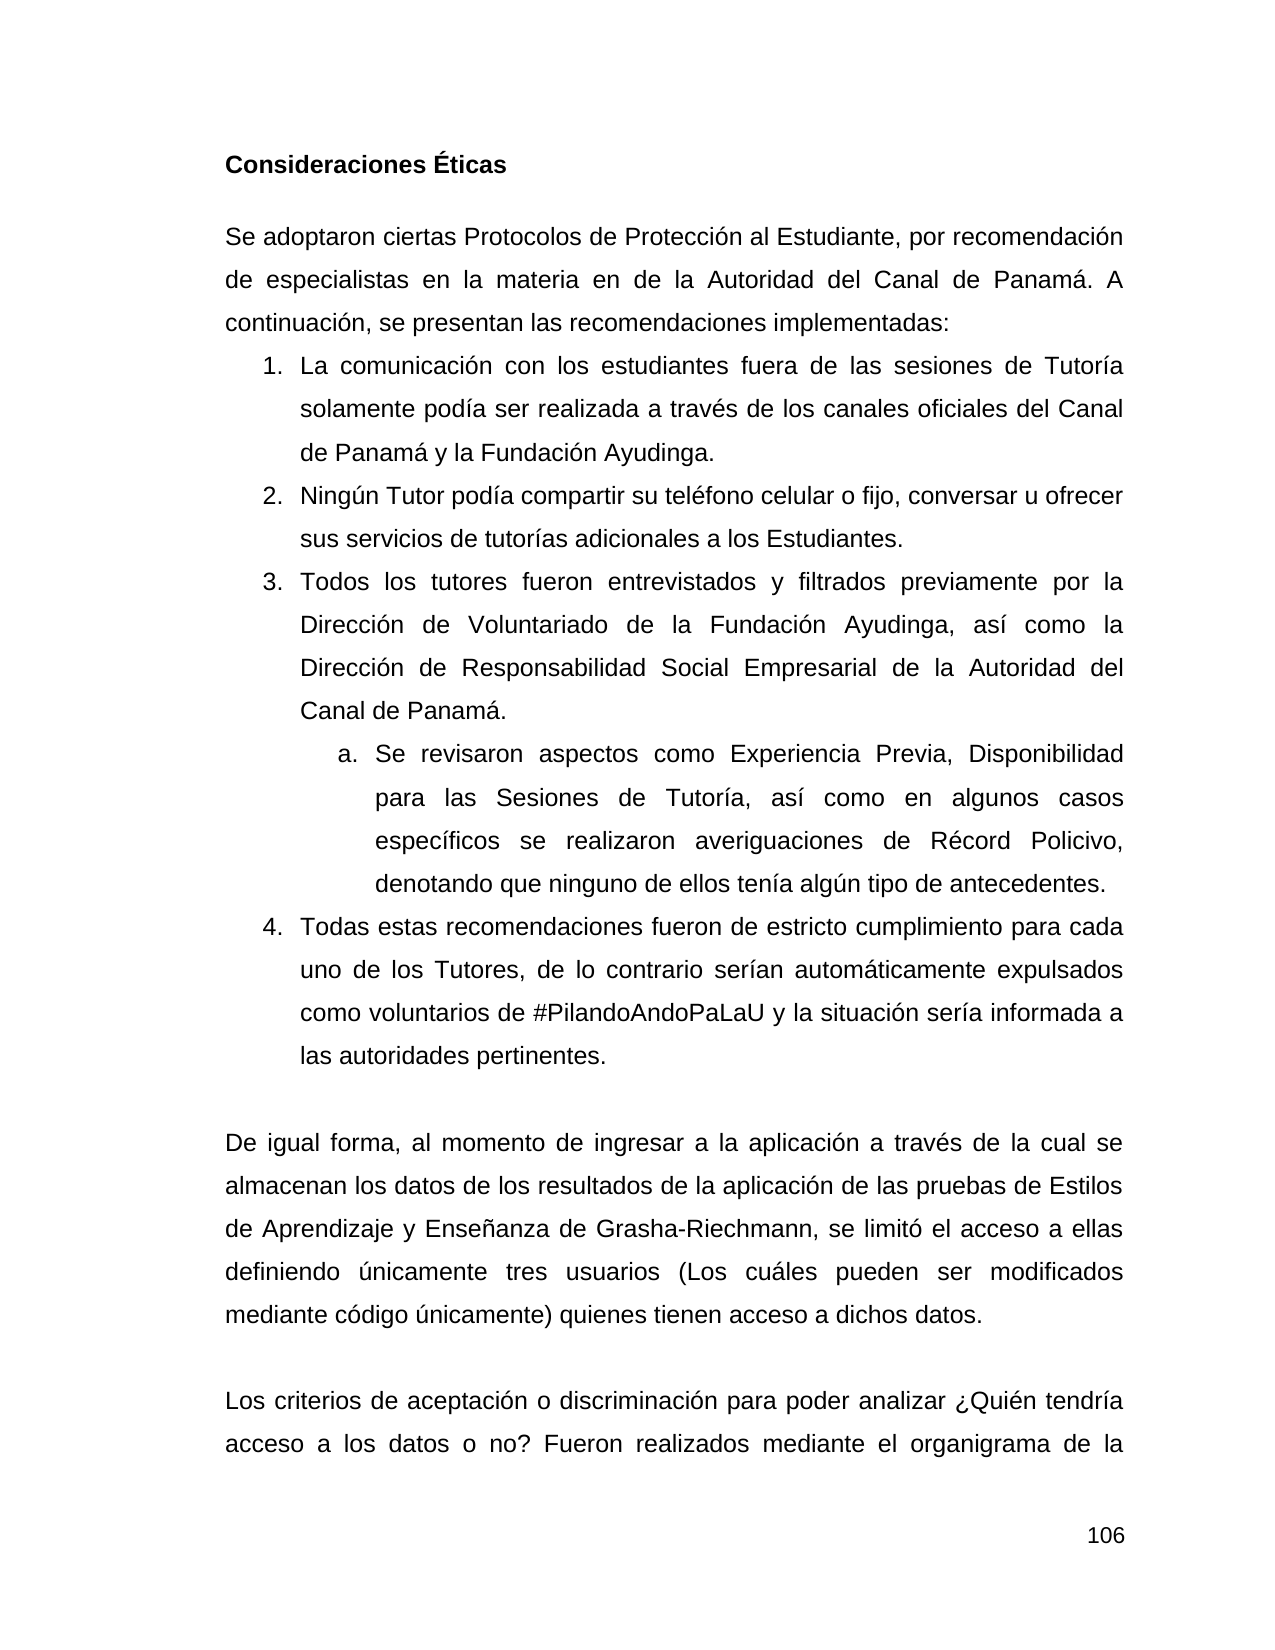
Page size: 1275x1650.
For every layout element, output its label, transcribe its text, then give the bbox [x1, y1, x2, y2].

list Ningún Tutor podía compartir su teléfono celular o fijo, conversar u ofrecer sus servicios de tutorías adicionales a los Estudiantes. [262, 481, 1125, 552]
text Se adoptaron ciertas Protocolos de Protección al Estudiante, por recomendación de especialistas en la materia en de la Autoridad del Canal de Panamá. A continuación, se presentan las recomendaciones implementadas: [225, 222, 1125, 337]
list La comunicación con los estudiantes fuera de las sesiones de Tutoría solamente podía ser realizada a través de los canales oficiales del Canal de Panamá y la Fundación Ayudinga. [262, 351, 1125, 466]
list Todos los tutores fueron entrevistados y filtrados previamente por la Dirección de Voluntariado de la Fundación Ayudinga, así como la Dirección de Responsabilidad Social Empresarial de la Autoridad del Canal de Panamá. [262, 567, 1125, 725]
text De igual forma, al momento de ingresar a la aplicación a través de la cual se almacenan los datos de los resultados de la aplicación de las pruebas de Estilos de Aprendizaje y Enseñanza de Grasha-Riechmann, se limitó el acceso a ellas definiendo únicamente tres usuarios (Los cuáles pueden ser modificados mediante código únicamente) quienes tienen acceso a dichos datos. [225, 1127, 1125, 1329]
subtitle Consideraciones Éticas [225, 150, 1125, 179]
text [225, 1386, 1125, 1458]
list Todas estas recomendaciones fueron de estricto cumplimiento para cada uno de los Tutores, de lo contrario serían automáticamente expulsados como voluntarios de #PilandoAndoPaLaU y la situación sería informada a las autoridades pertinentes. [262, 912, 1125, 1070]
list Se revisaron aspectos como Experiencia Previa, Disponibilidad para las Sesiones de Tutoría, así como en algunos casos específicos se realizaron averiguaciones de Récord Policivo, denotando que ninguno de ellos tenía algún tipo de antecedentes. [337, 739, 1125, 897]
